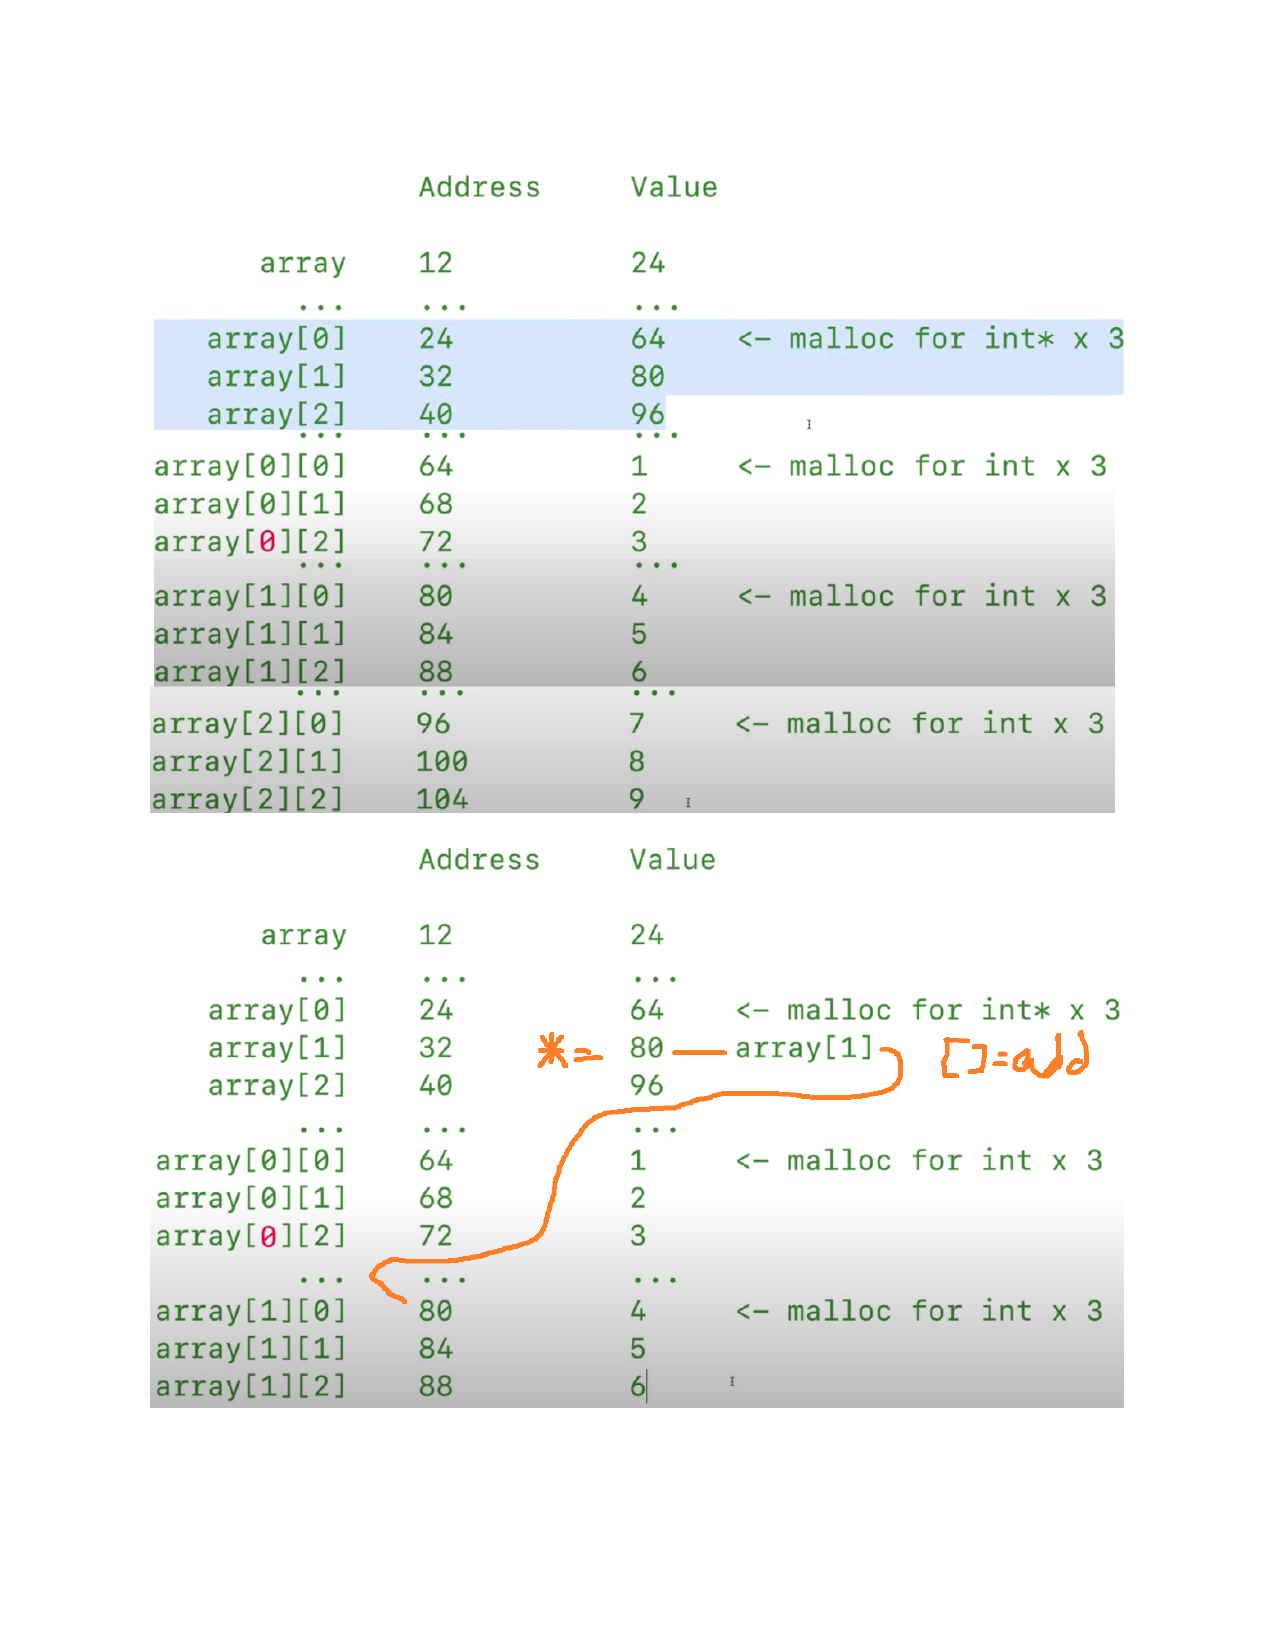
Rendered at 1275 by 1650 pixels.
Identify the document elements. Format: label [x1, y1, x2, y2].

picture [150, 835, 1124, 1408]
picture [150, 150, 1124, 817]
